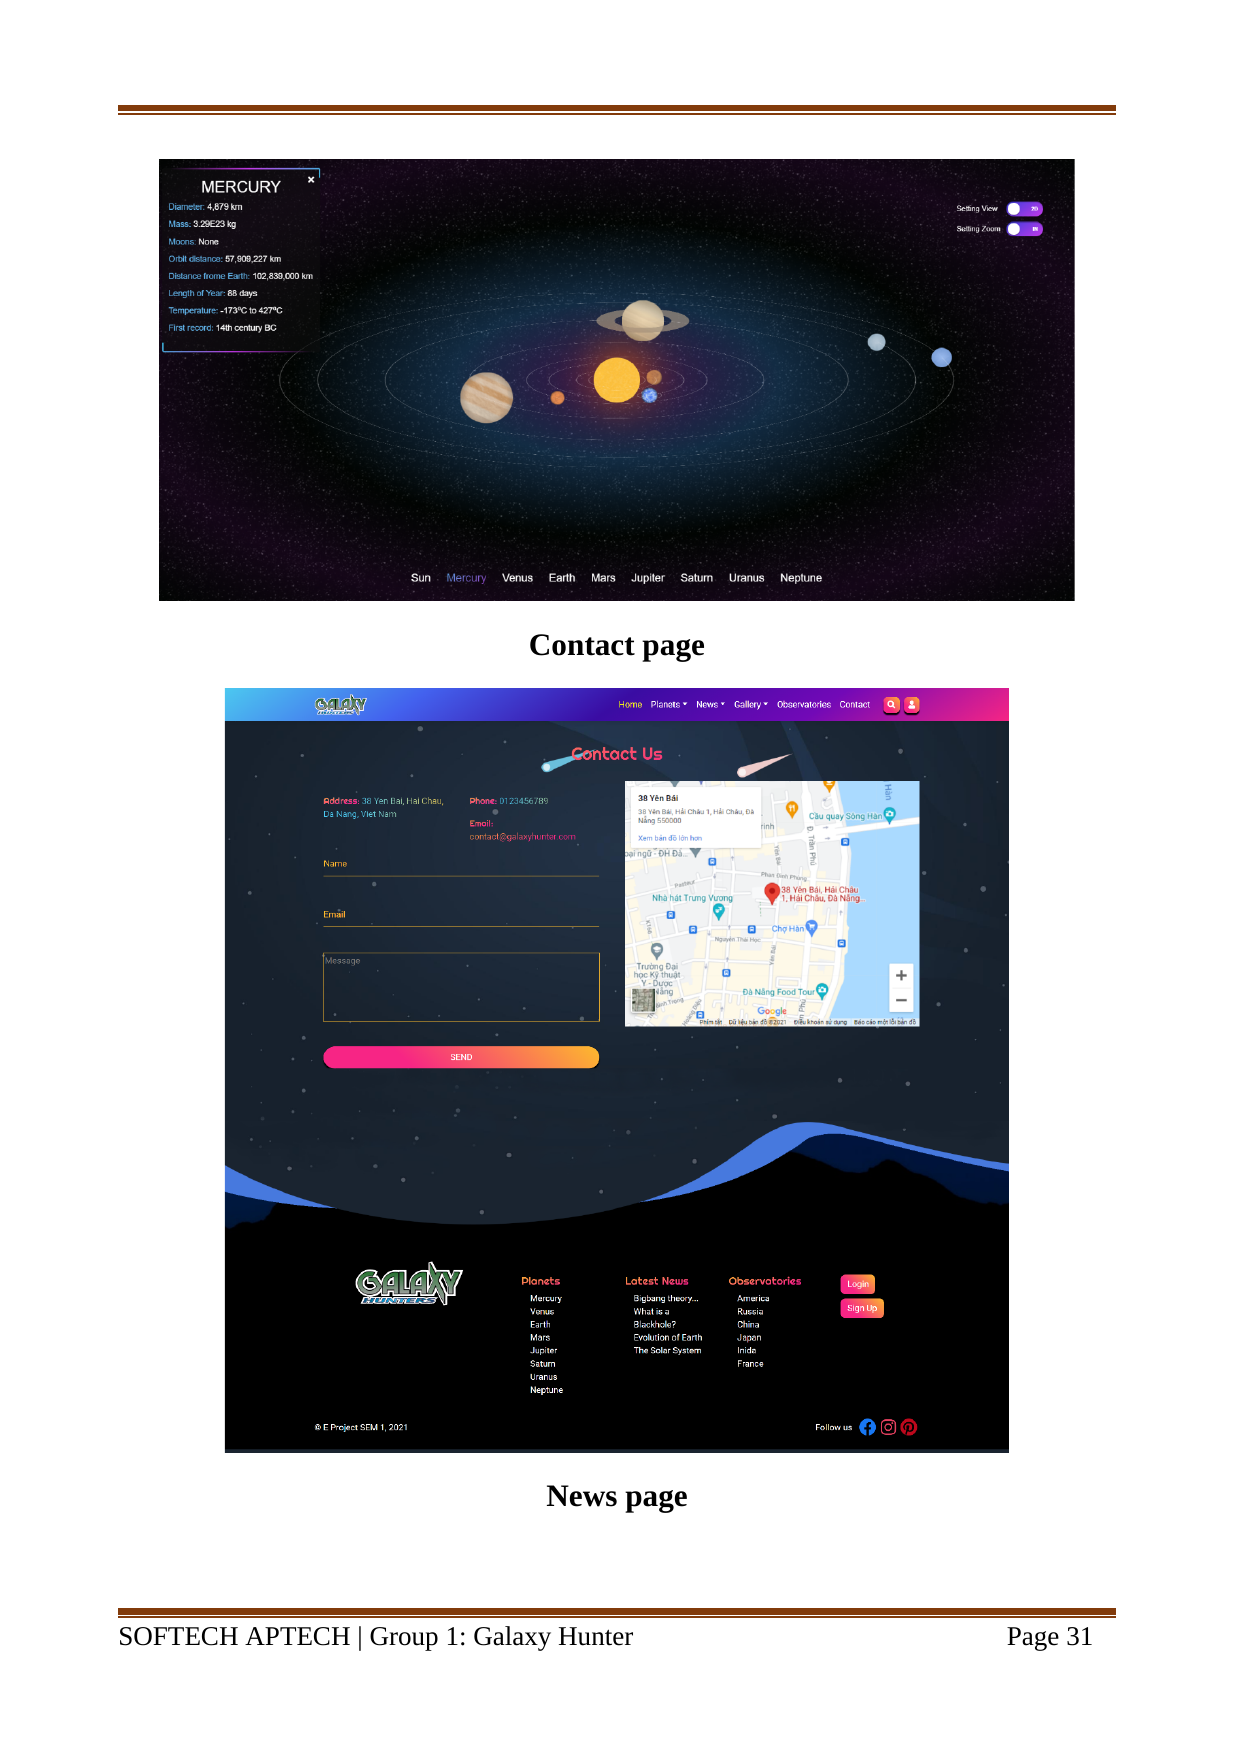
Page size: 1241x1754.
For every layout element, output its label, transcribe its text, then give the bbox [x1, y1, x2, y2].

picture [159, 159, 1075, 601]
text News page [118, 1477, 1116, 1513]
text Contact page [118, 626, 1116, 662]
picture [224, 688, 1009, 1453]
